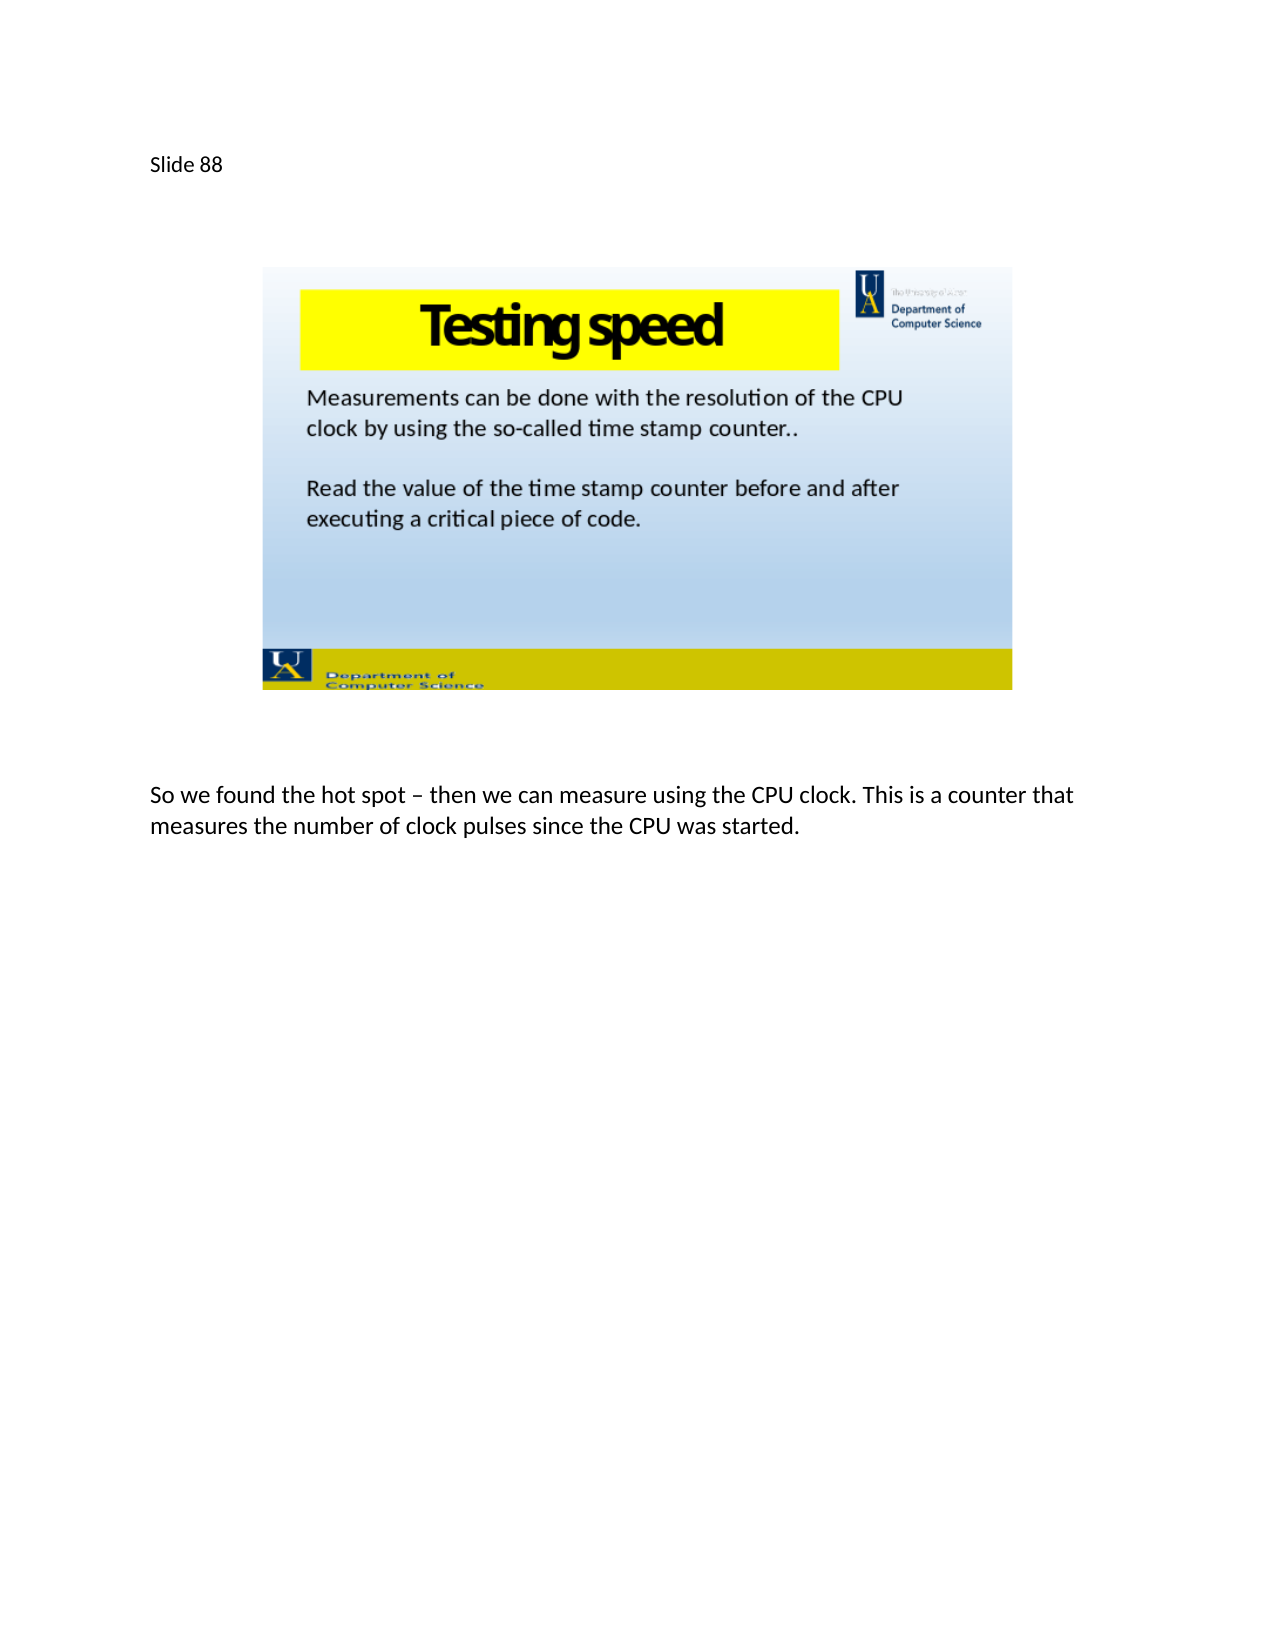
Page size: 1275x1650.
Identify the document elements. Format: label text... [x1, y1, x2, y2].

text So we found the hot spot – then we can measure using the CPU clock. This is a counter that measures the number of clock pulses since the CPU was started. [150, 779, 1125, 840]
text Slide 88 [150, 150, 1125, 178]
